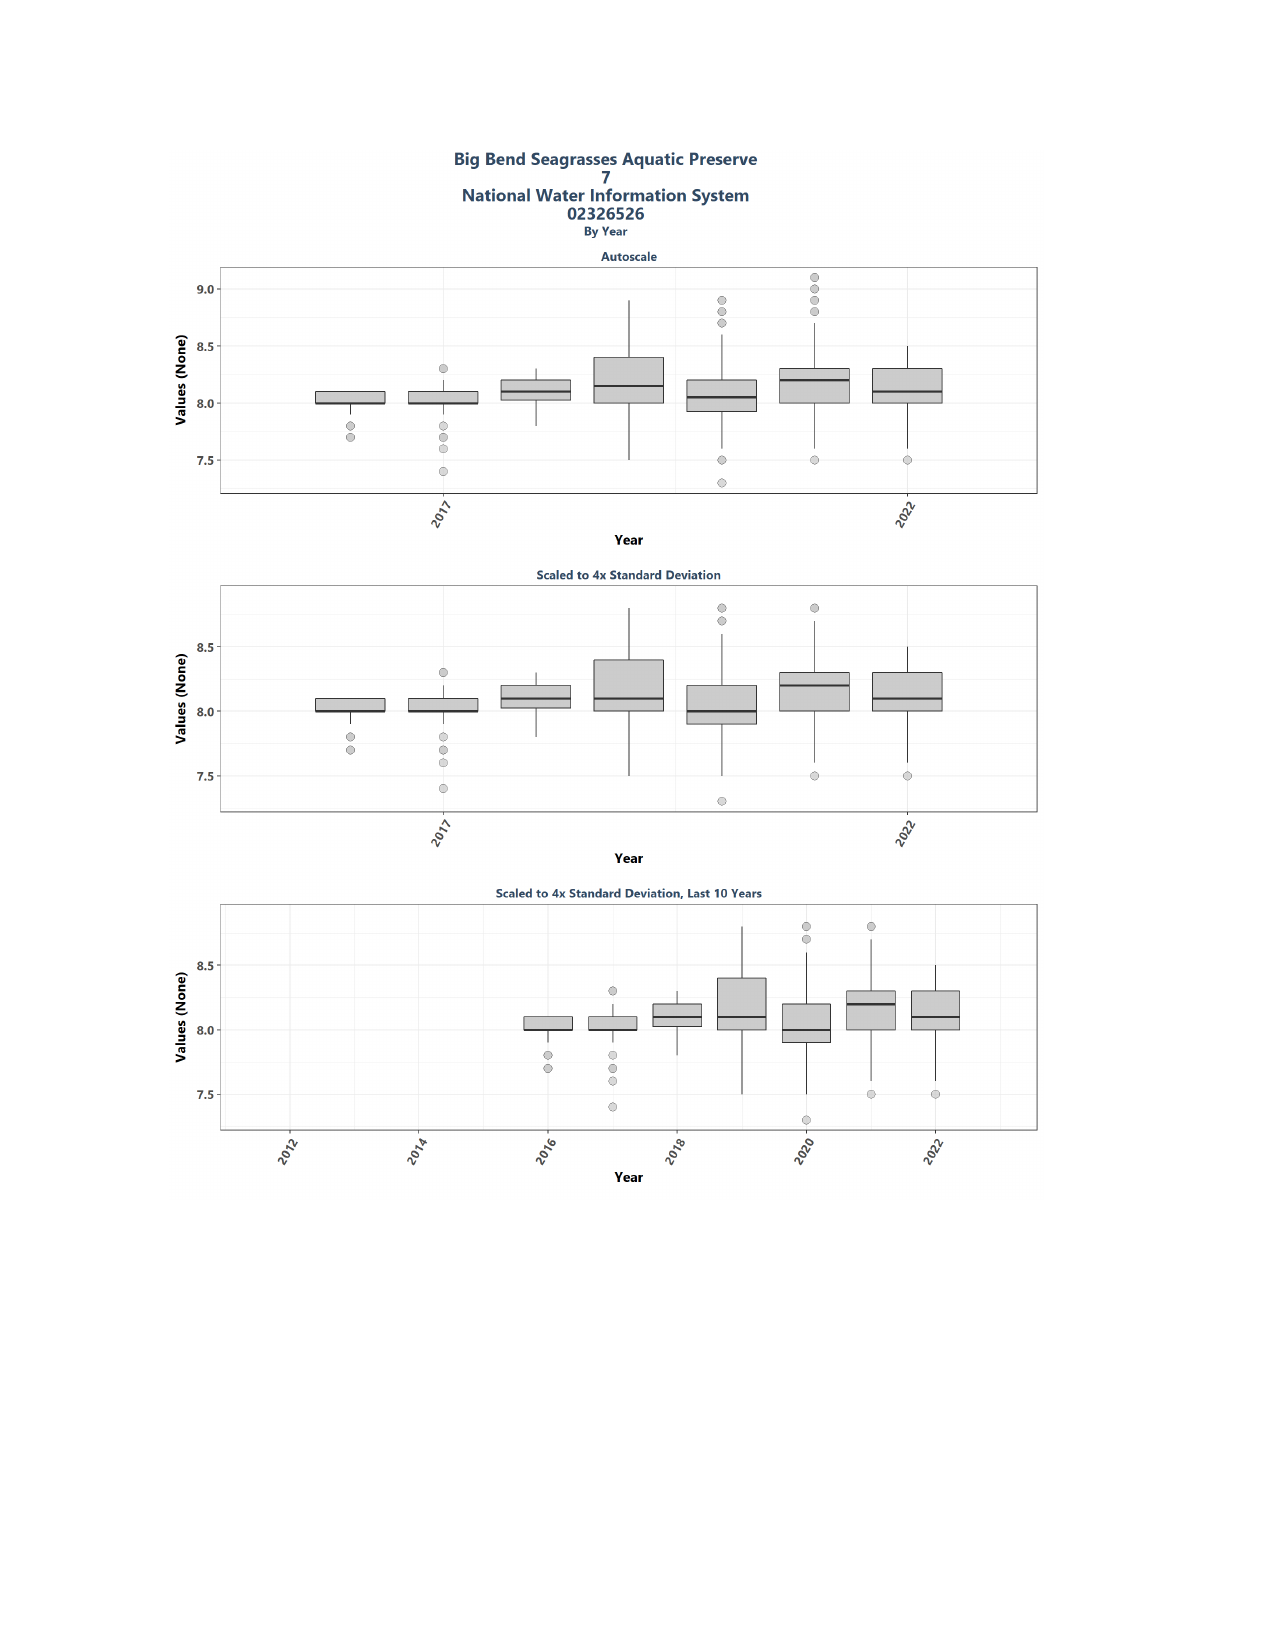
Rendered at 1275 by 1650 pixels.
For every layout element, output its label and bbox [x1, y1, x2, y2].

picture [168, 150, 1044, 1200]
